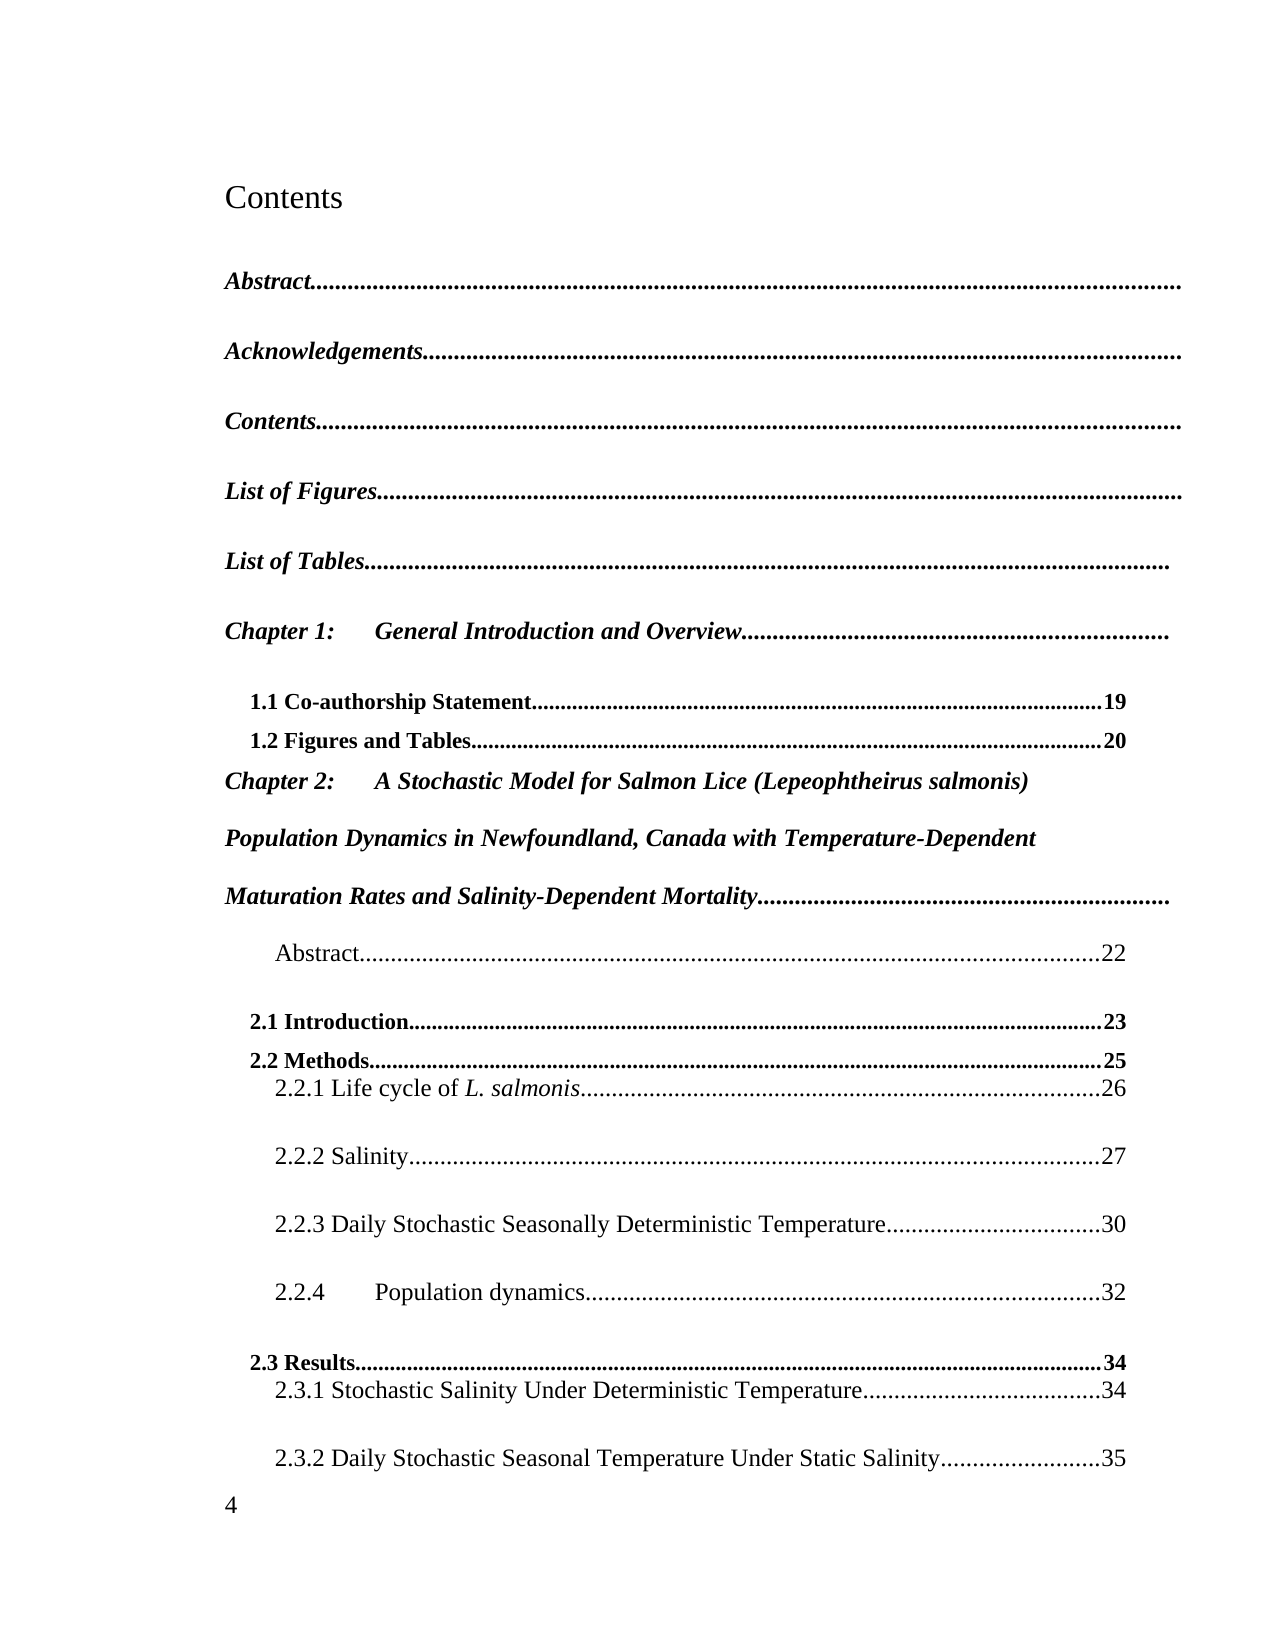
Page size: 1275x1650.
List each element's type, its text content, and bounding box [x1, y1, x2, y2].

subtitle Contents [224, 177, 1127, 216]
